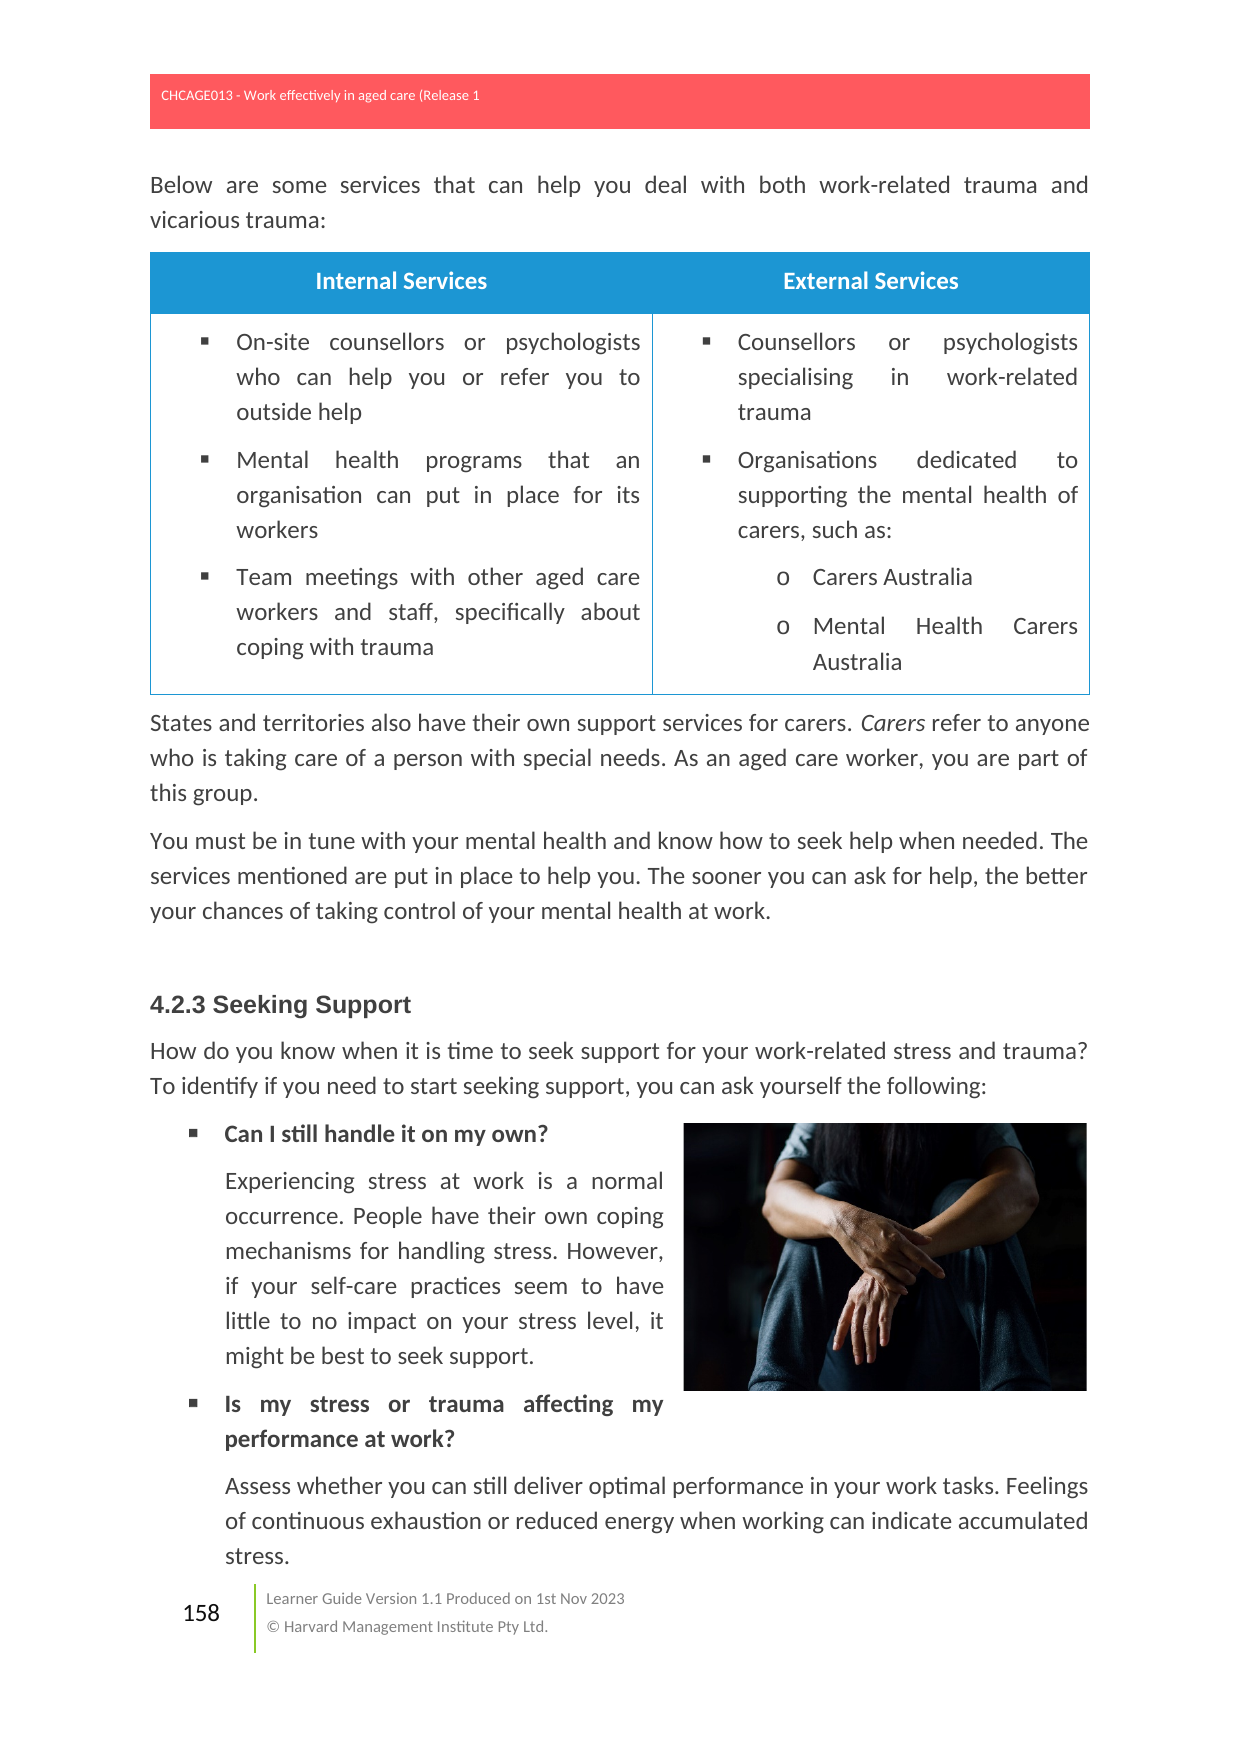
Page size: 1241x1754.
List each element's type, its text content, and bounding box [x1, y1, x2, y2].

table_cell On-site counsellors or psychologists who can help you or refer you to outside help Mental health programs that an organisation can put in place for its workers Team meetings with other aged care workers and staff, specifically about coping with trauma [151, 314, 652, 694]
table_header External Services [653, 253, 1089, 313]
table_cell Counsellors or psychologists specialising in work-related trauma Organisations dedicated to supporting the mental health of carers, such as: Carers Australia Mental Health Carers Australia [653, 314, 1089, 694]
list Experiencing stress at work is a normal occurrence. People have their own coping mechanisms for handling stress. However, if your self-care practices seem to have little to no impact on your stress level, it might be best to seek support. [225, 1165, 683, 1371]
text States and territories also have their own support services for carers. Carers refer to anyone who is taking care of a person with special needs. As an aged care worker, you are part of this group. [150, 707, 1090, 808]
list Can I still handle it on my own? [187, 1118, 1090, 1148]
text How do you know when it is time to seek support for your work-related stress and trauma? To identify if you need to start seeking support, you can ask yourself the following: [150, 1035, 1090, 1101]
table_header Internal Services [151, 253, 652, 313]
text Below are some services that can help you deal with both work-related trauma and vicarious trauma: [150, 169, 1090, 235]
picture [683, 1123, 1087, 1391]
list Assess whether you can still deliver optimal performance in your work tasks. Feelings of continuous exhaustion or reduced energy when working can indicate accumulated stress. [225, 1470, 1090, 1571]
subtitle 4.2.3 Seeking Support [150, 990, 1090, 1018]
text You must be in tune with your mental health and know how to seek help when needed. The services mentioned are put in place to help you. The sooner you can ask for help, the better your chances of taking control of your mental health at work. [150, 825, 1090, 925]
list Is my stress or trauma affecting my performance at work? [187, 1388, 1090, 1453]
